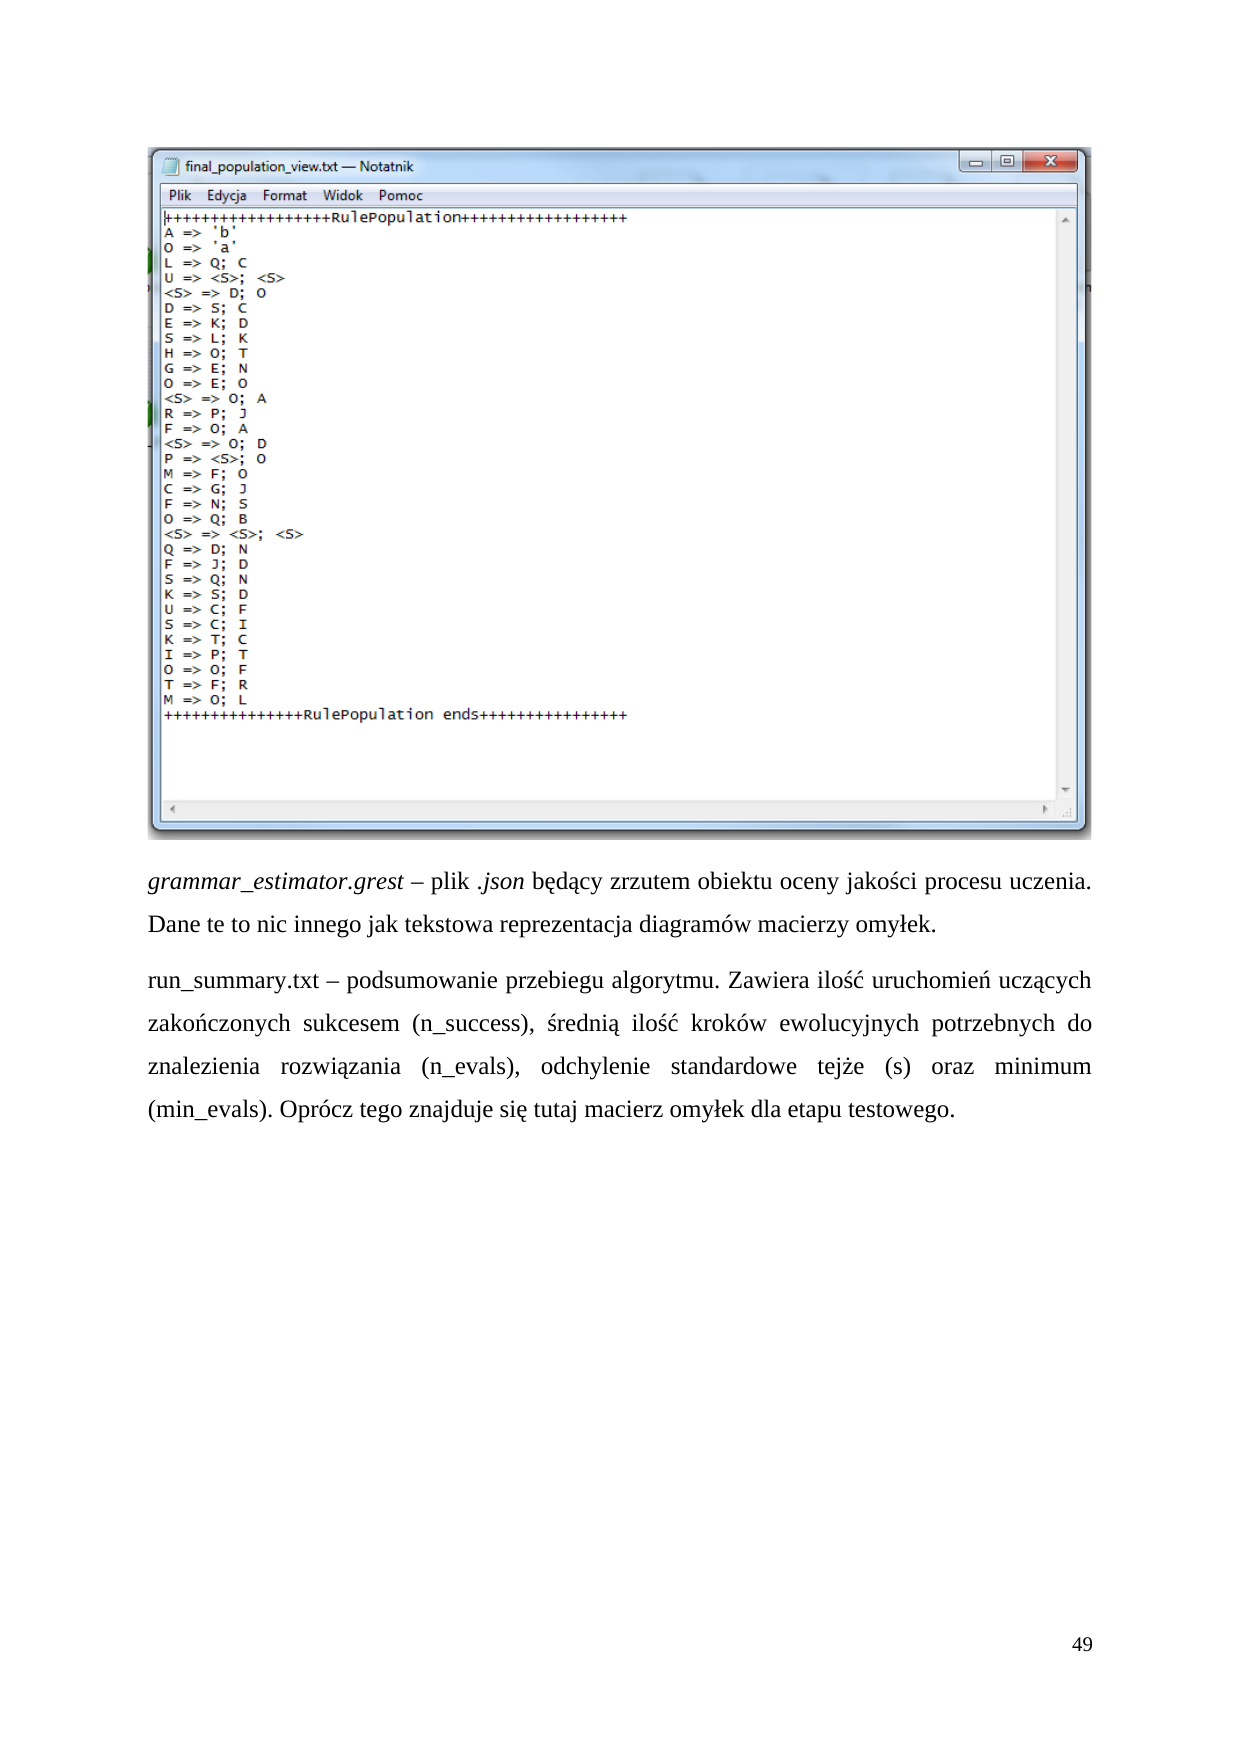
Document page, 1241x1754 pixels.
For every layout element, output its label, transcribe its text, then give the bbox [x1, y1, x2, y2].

picture [147, 147, 1092, 840]
text grammar_estimator.grest – plik .json będący zrzutem obiektu oceny jakości procesu uczenia. Dane te to nic innego jak tekstowa reprezentacja diagramów macierzy omyłek. [148, 866, 1093, 938]
text run_summary.txt – podsumowanie przebiegu algorytmu. Zawiera ilość uruchomień uczących zakończonych sukcesem (n_success), średnią ilość kroków ewolucyjnych potrzebnych do znalezienia rozwiązania (n_evals), odchylenie standardowe tejże (s) oraz minimum (min_evals). Oprócz tego znajduje się tutaj macierz omyłek dla etapu testowego. [148, 965, 1093, 1123]
